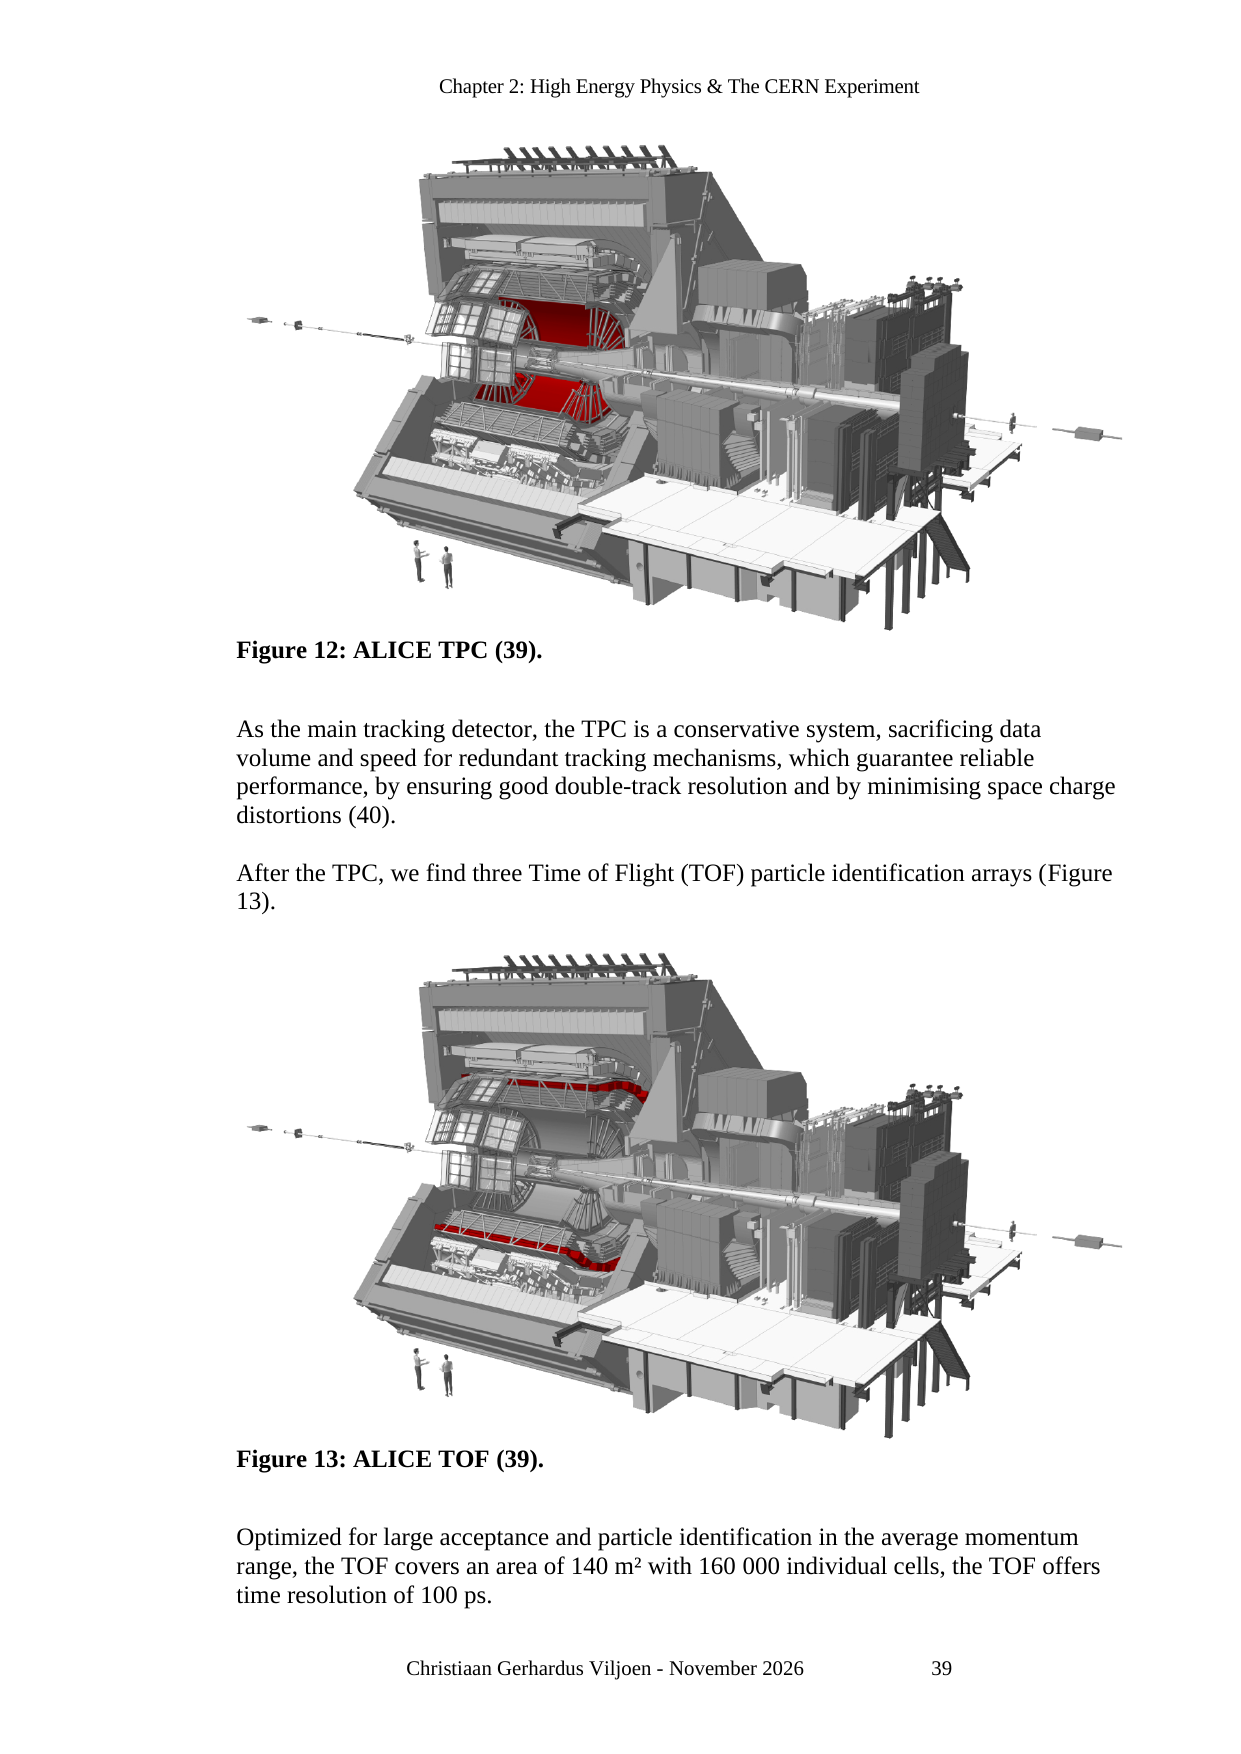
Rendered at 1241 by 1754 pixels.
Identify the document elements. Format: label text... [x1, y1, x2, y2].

picture [236, 135, 1123, 636]
text Figure 12: ALICE TPC . [236, 636, 1122, 664]
text Optimized for large acceptance and particle identification in the average momentum range, the TOF covers an area of 140 m² with 160 000 individual cells, the TOF offers time resolution of 100 ps. [236, 1522, 1122, 1608]
text After the TPC, we find three Time of Flight (TOF) particle identification arrays (Figure 13). [236, 858, 1122, 915]
picture [236, 943, 1123, 1444]
text Figure 13: ALICE TOF . [236, 1444, 1122, 1473]
text As the main tracking detector, the TPC is a conservative system, sacrificing data volume and speed for redundant tracking mechanisms, which guarantee reliable performance, by ensuring good double-track resolution and by minimising space charge distortions . [236, 714, 1122, 829]
